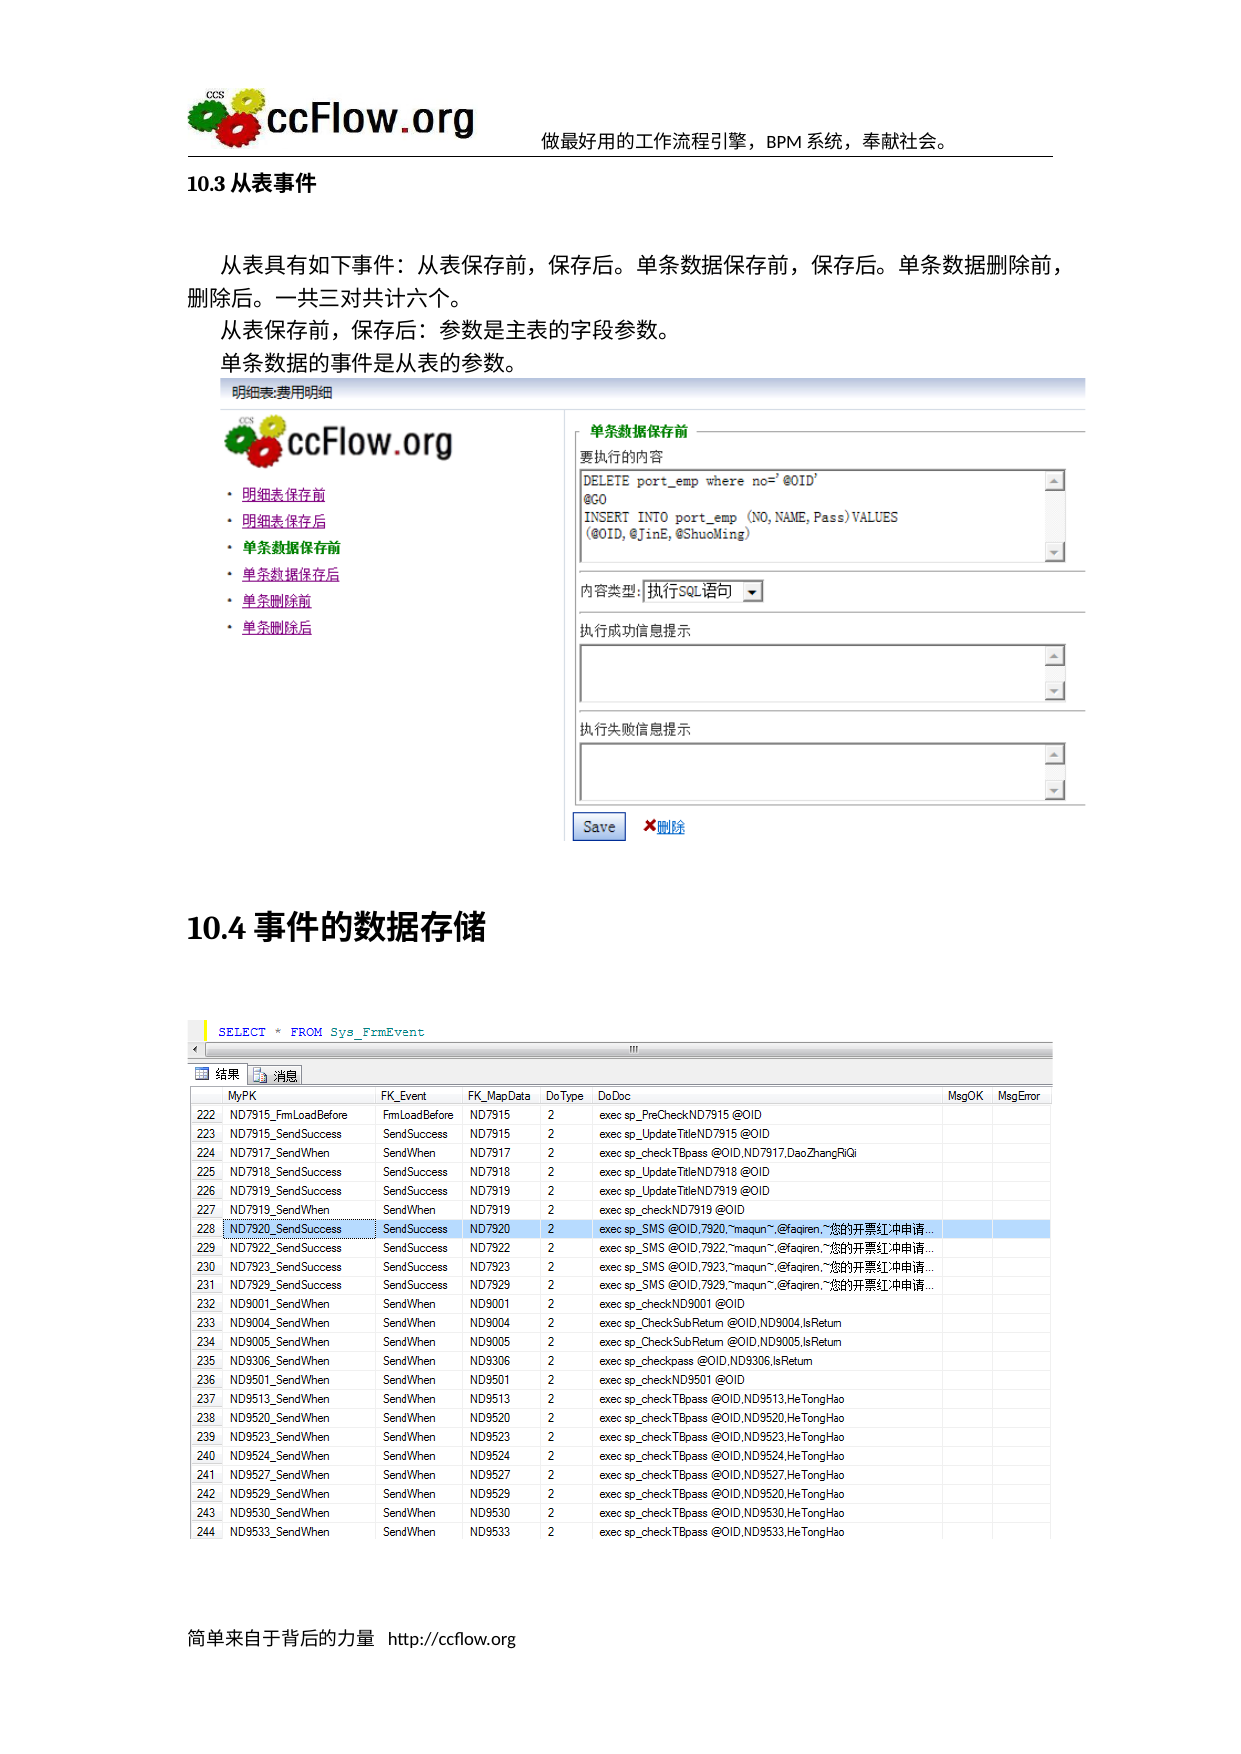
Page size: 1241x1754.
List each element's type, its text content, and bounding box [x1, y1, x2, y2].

picture [187, 1020, 1053, 1539]
subtitle 10.3从表事件 [187, 166, 1053, 198]
text 从表具有如下事件：从表保存前，保存后。单条数据保存前，保存后。单条数据删除前，删除后。一共三对共计六个。 [187, 248, 1053, 313]
subtitle 10.4事件的数据存储 [187, 893, 1053, 958]
picture [220, 378, 1086, 841]
picture [187, 88, 478, 149]
text 单条数据的事件是从表的参数。 [187, 346, 1053, 378]
text 从表保存前，保存后：参数是主表的字段参数。 [187, 313, 1053, 346]
